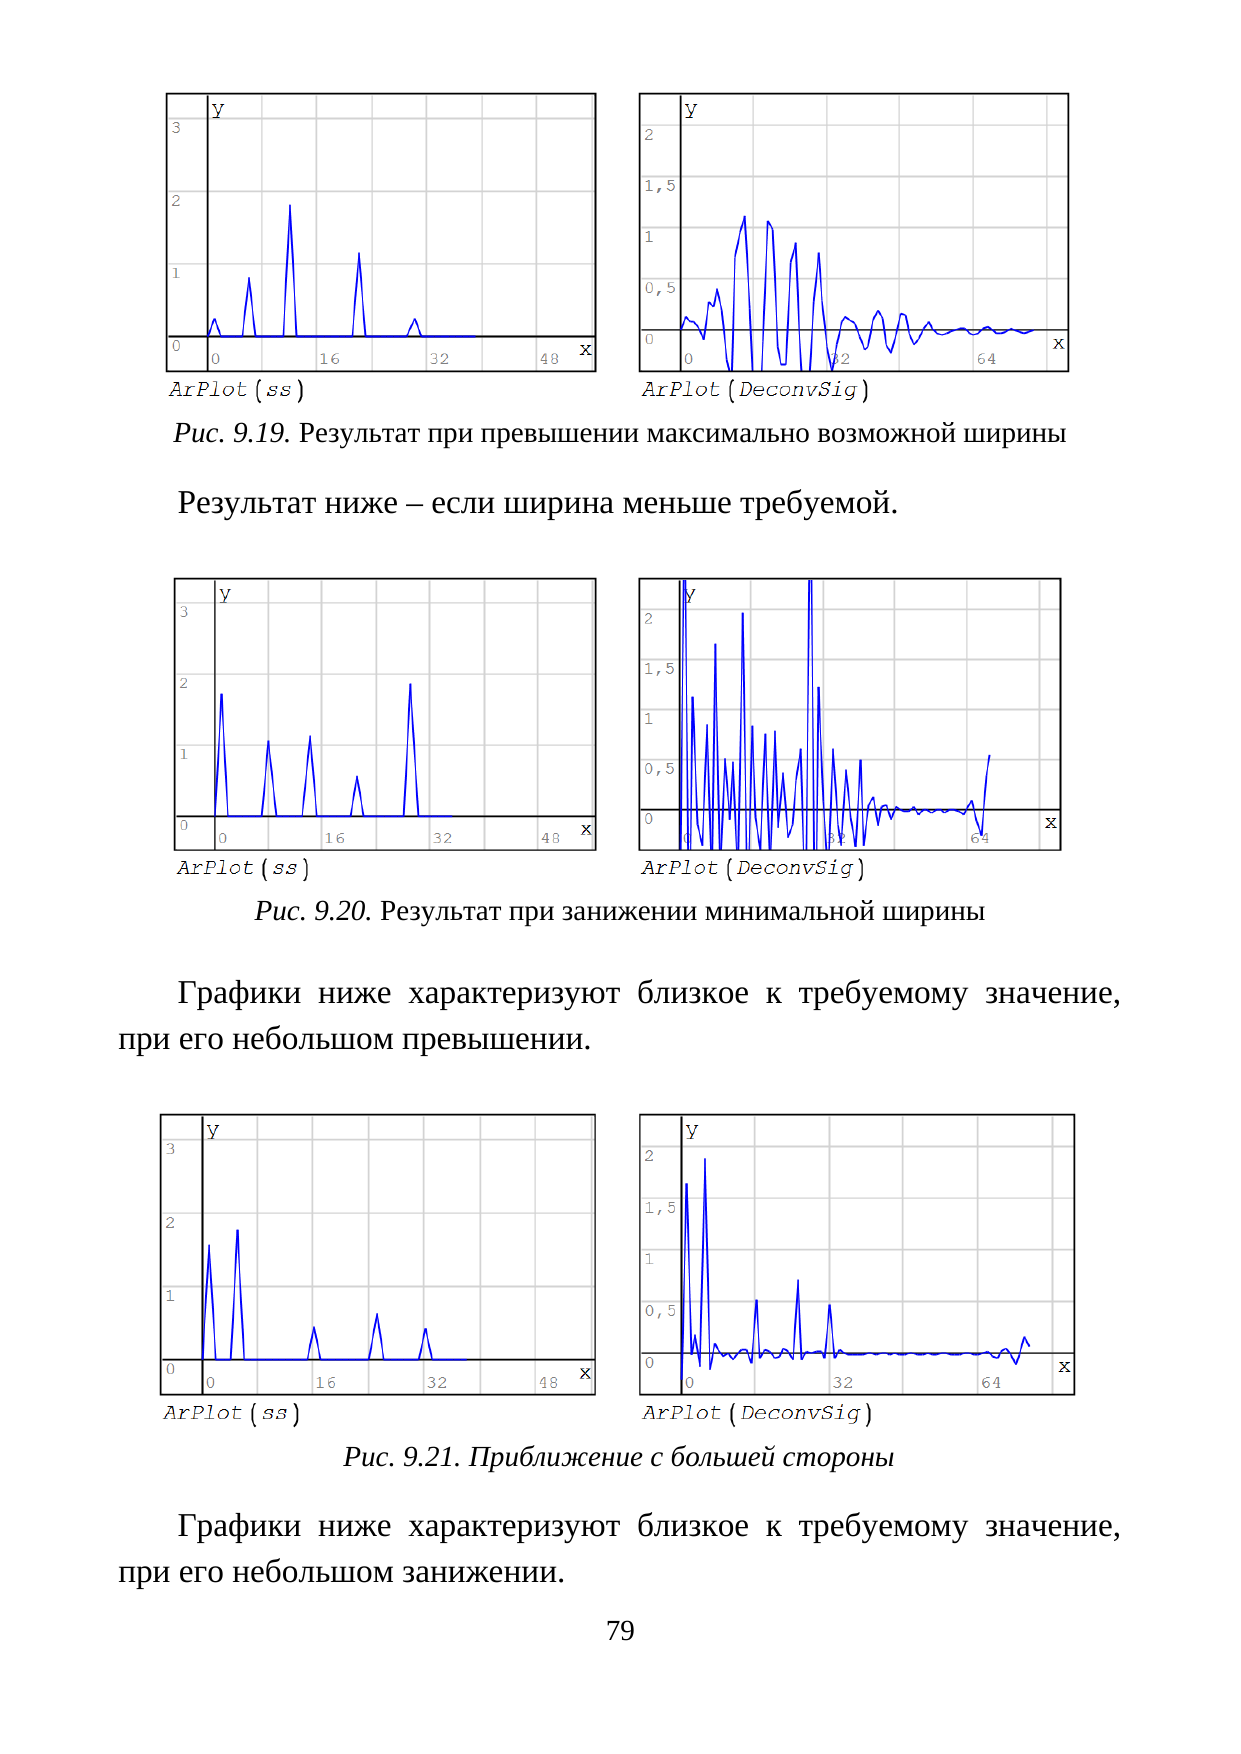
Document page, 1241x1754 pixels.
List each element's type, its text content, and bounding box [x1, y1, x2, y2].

picture [161, 88, 1079, 415]
text Графики ниже характеризуют близкое к требуемому значение, при его небольшом превышении. [118, 972, 1122, 1056]
text Рис. 9.21. Приближение с большей стороны [118, 1439, 1122, 1472]
text Рис. 9.19. Результат при превышении максимально возможной ширины [118, 415, 1122, 448]
picture [169, 573, 1071, 893]
text Графики ниже характеризуют близкое к требуемому значение, при его небольшом занижении. [118, 1506, 1122, 1590]
text Рис. 9.20. Результат при занижении минимальной ширины [118, 893, 1122, 926]
picture [155, 1110, 1085, 1439]
text Результат ниже – если ширина меньше требуемой. [118, 482, 1122, 520]
